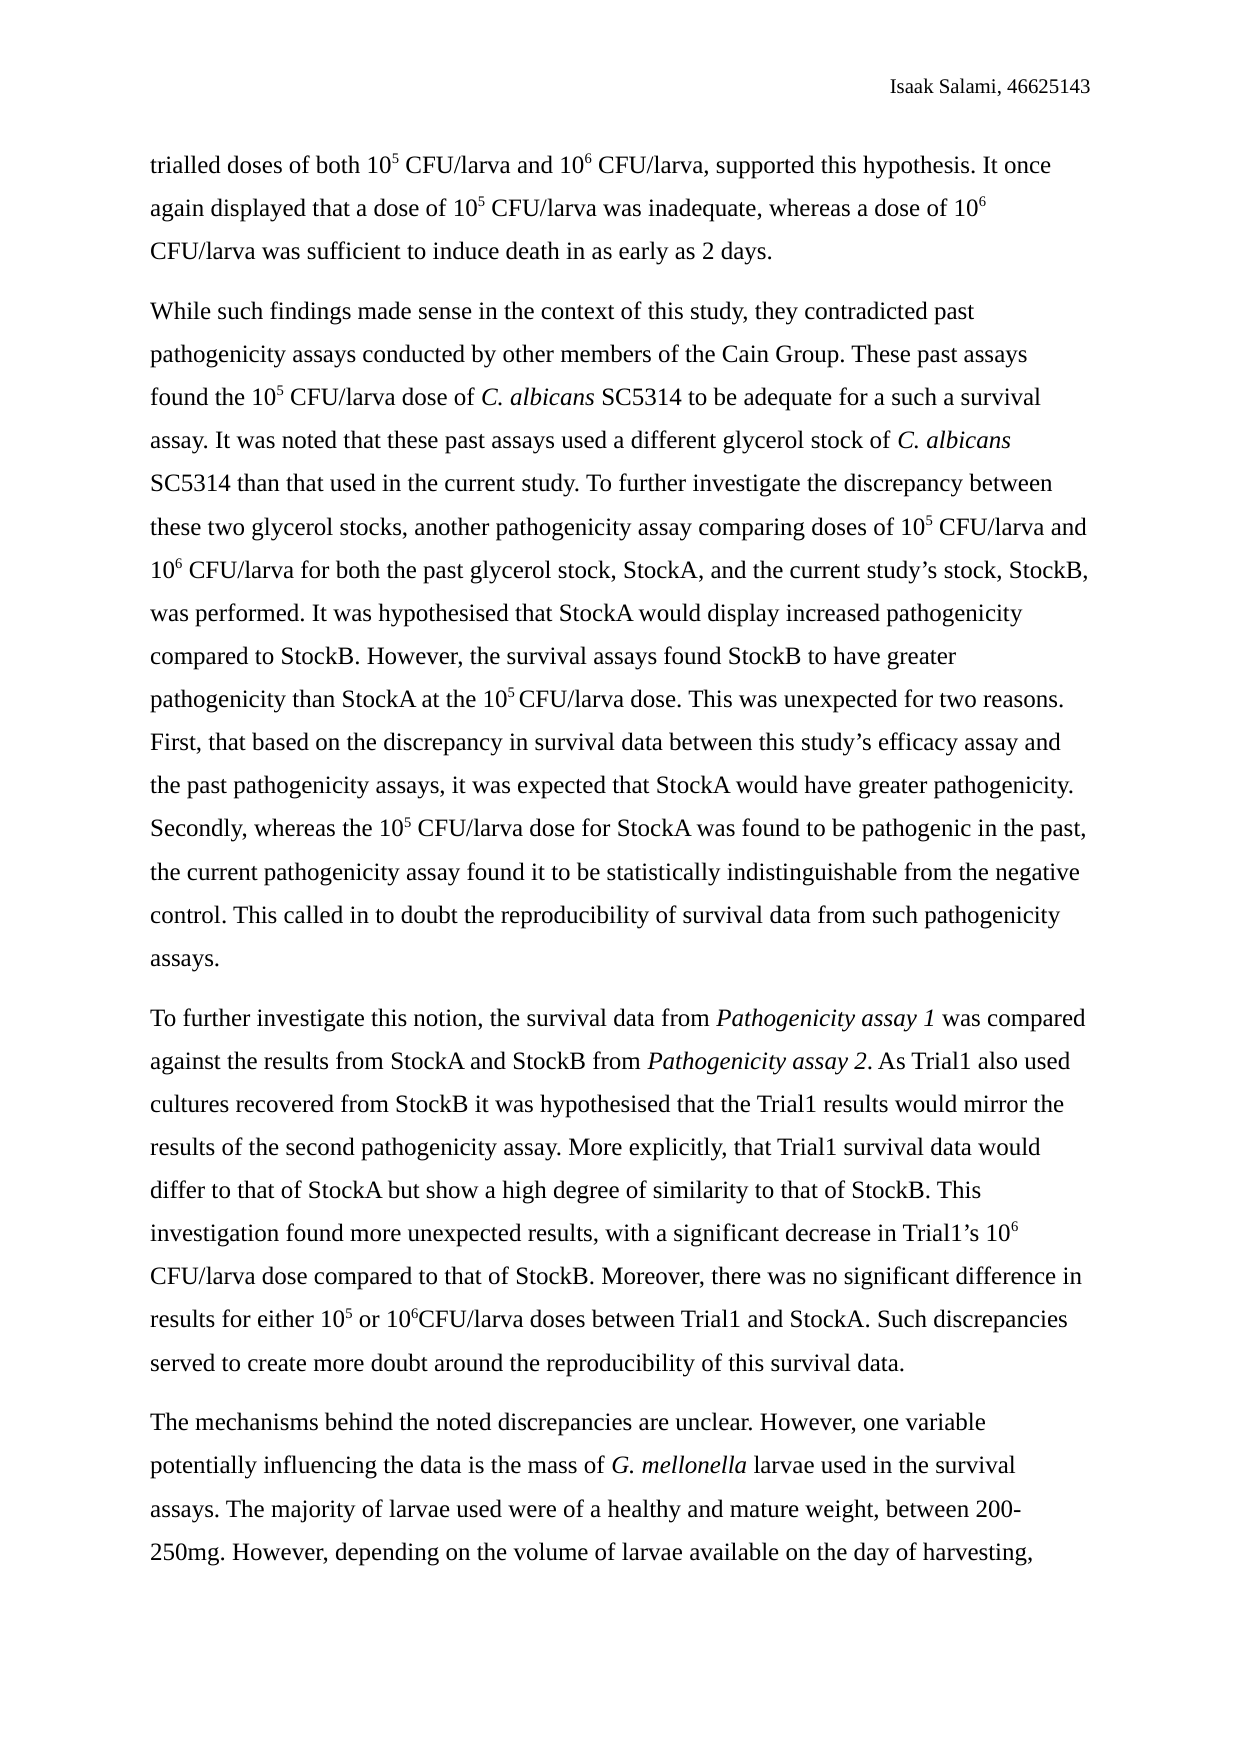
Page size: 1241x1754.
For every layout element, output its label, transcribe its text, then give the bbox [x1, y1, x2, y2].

text To further investigate this notion, the survival data from Pathogenicity assay 1 was compared against the results from StockA and StockB from Pathogenicity assay 2. As Trial1 also used cultures recovered from StockB it was hypothesised that the Trial1 results would mirror the results of the second pathogenicity assay. More explicitly, that Trial1 survival data would differ to that of StockA but show a high degree of similarity to that of StockB. This investigation found more unexpected results, with a significant decrease in Trial1’s 106 CFU/larva dose compared to that of StockB. Moreover, there was no significant difference in results for either 105 or 106CFU/larva doses between Trial1 and StockA. Such discrepancies served to create more doubt around the reproducibility of this survival data. [150, 1003, 1090, 1376]
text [150, 150, 1090, 265]
text While such findings made sense in the context of this study, they contradicted past pathogenicity assays conducted by other members of the Cain Group. These past assays found the 105 CFU/larva dose of C. albicans SC5314 to be adequate for a such a survival assay. It was noted that these past assays used a different glycerol stock of C. albicans SC5314 than that used in the current study. To further investigate the discrepancy between these two glycerol stocks, another pathogenicity assay comparing doses of 105 CFU/larva and 106 CFU/larva for both the past glycerol stock, StockA, and the current study’s stock, StockB, was performed. It was hypothesised that StockA would display increased pathogenicity compared to StockB. However, the survival assays found StockB to have greater pathogenicity than StockA at the 105 CFU/larva dose. This was unexpected for two reasons. First, that based on the discrepancy in survival data between this study’s efficacy assay and the past pathogenicity assays, it was expected that StockA would have greater pathogenicity. Secondly, whereas the 105 CFU/larva dose for StockA was found to be pathogenic in the past, the current pathogenicity assay found it to be statistically indistinguishable from the negative control. This called in to doubt the reproducibility of survival data from such pathogenicity assays. [150, 296, 1090, 972]
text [150, 1407, 1090, 1566]
